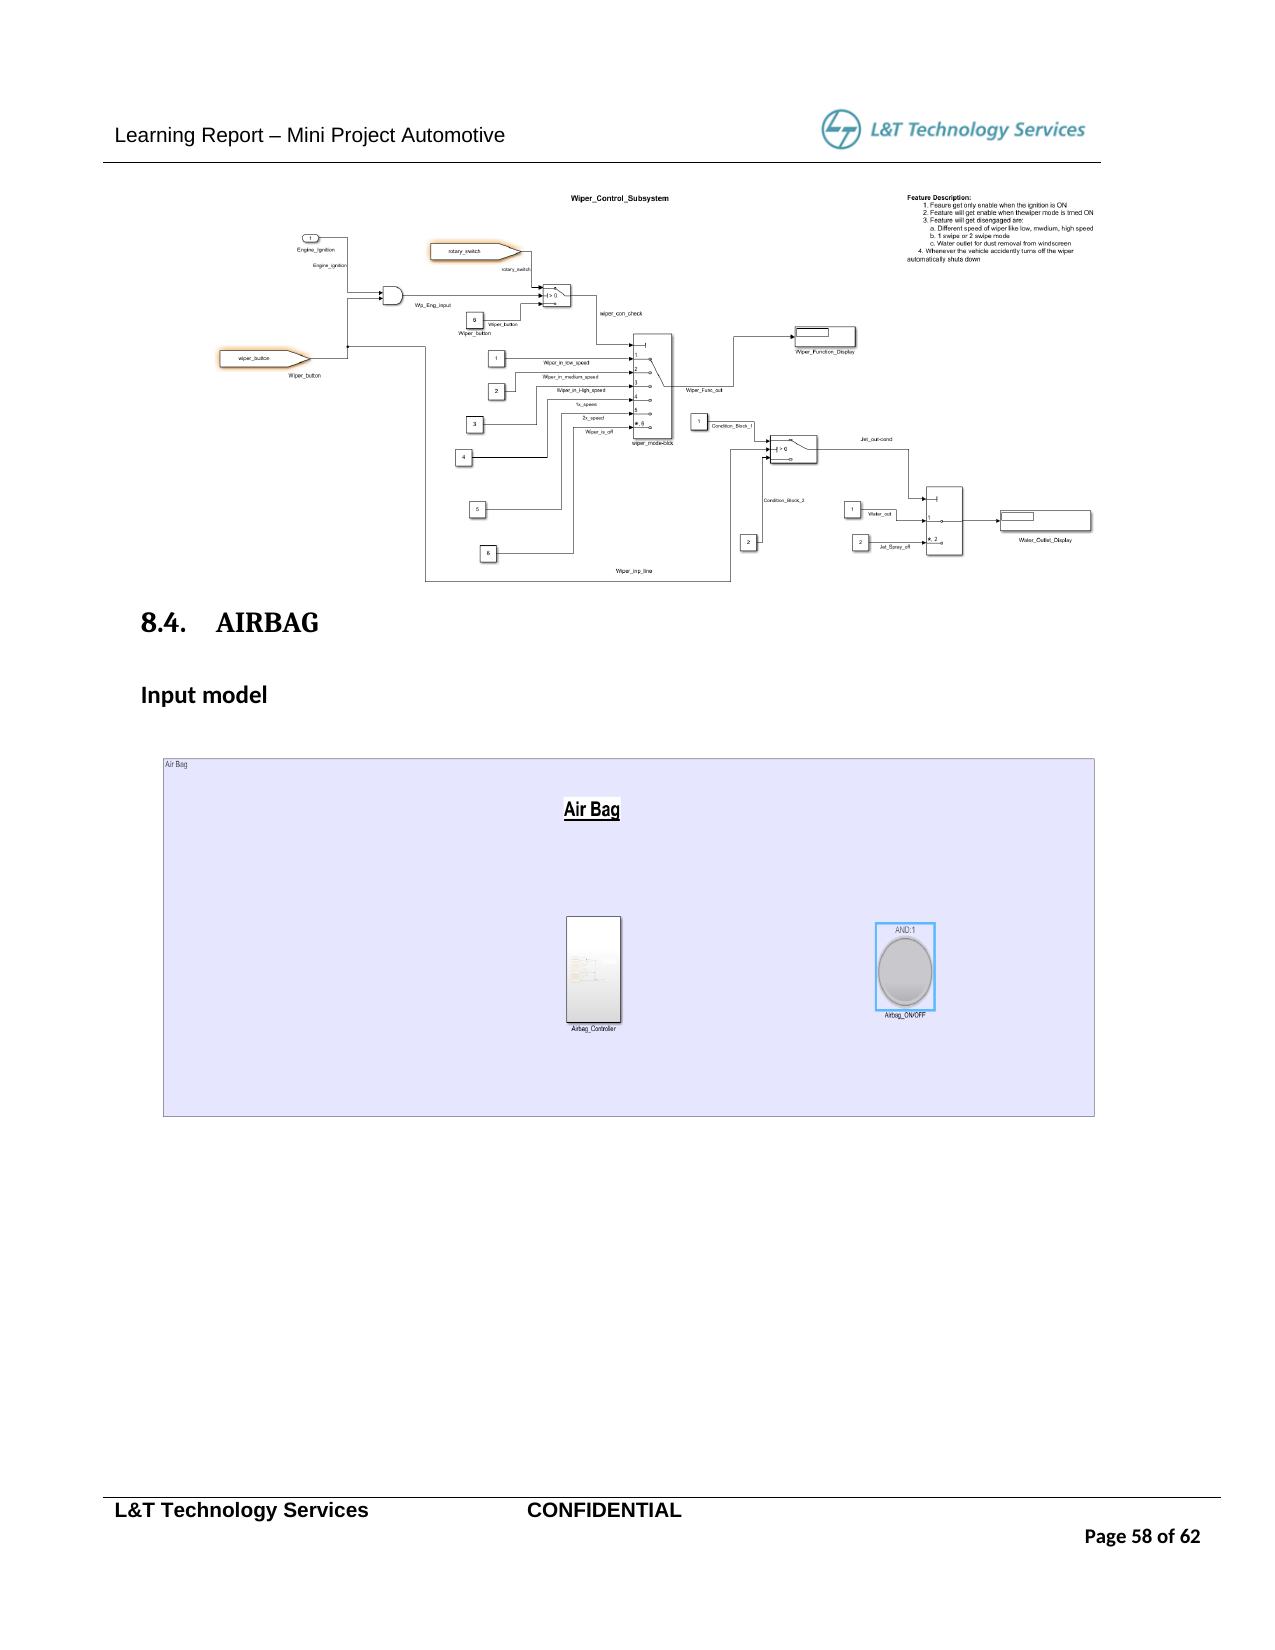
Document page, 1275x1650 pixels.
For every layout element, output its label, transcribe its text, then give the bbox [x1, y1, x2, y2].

subtitle AIRBAG [141, 606, 1162, 639]
text Input model [103, 679, 1162, 709]
